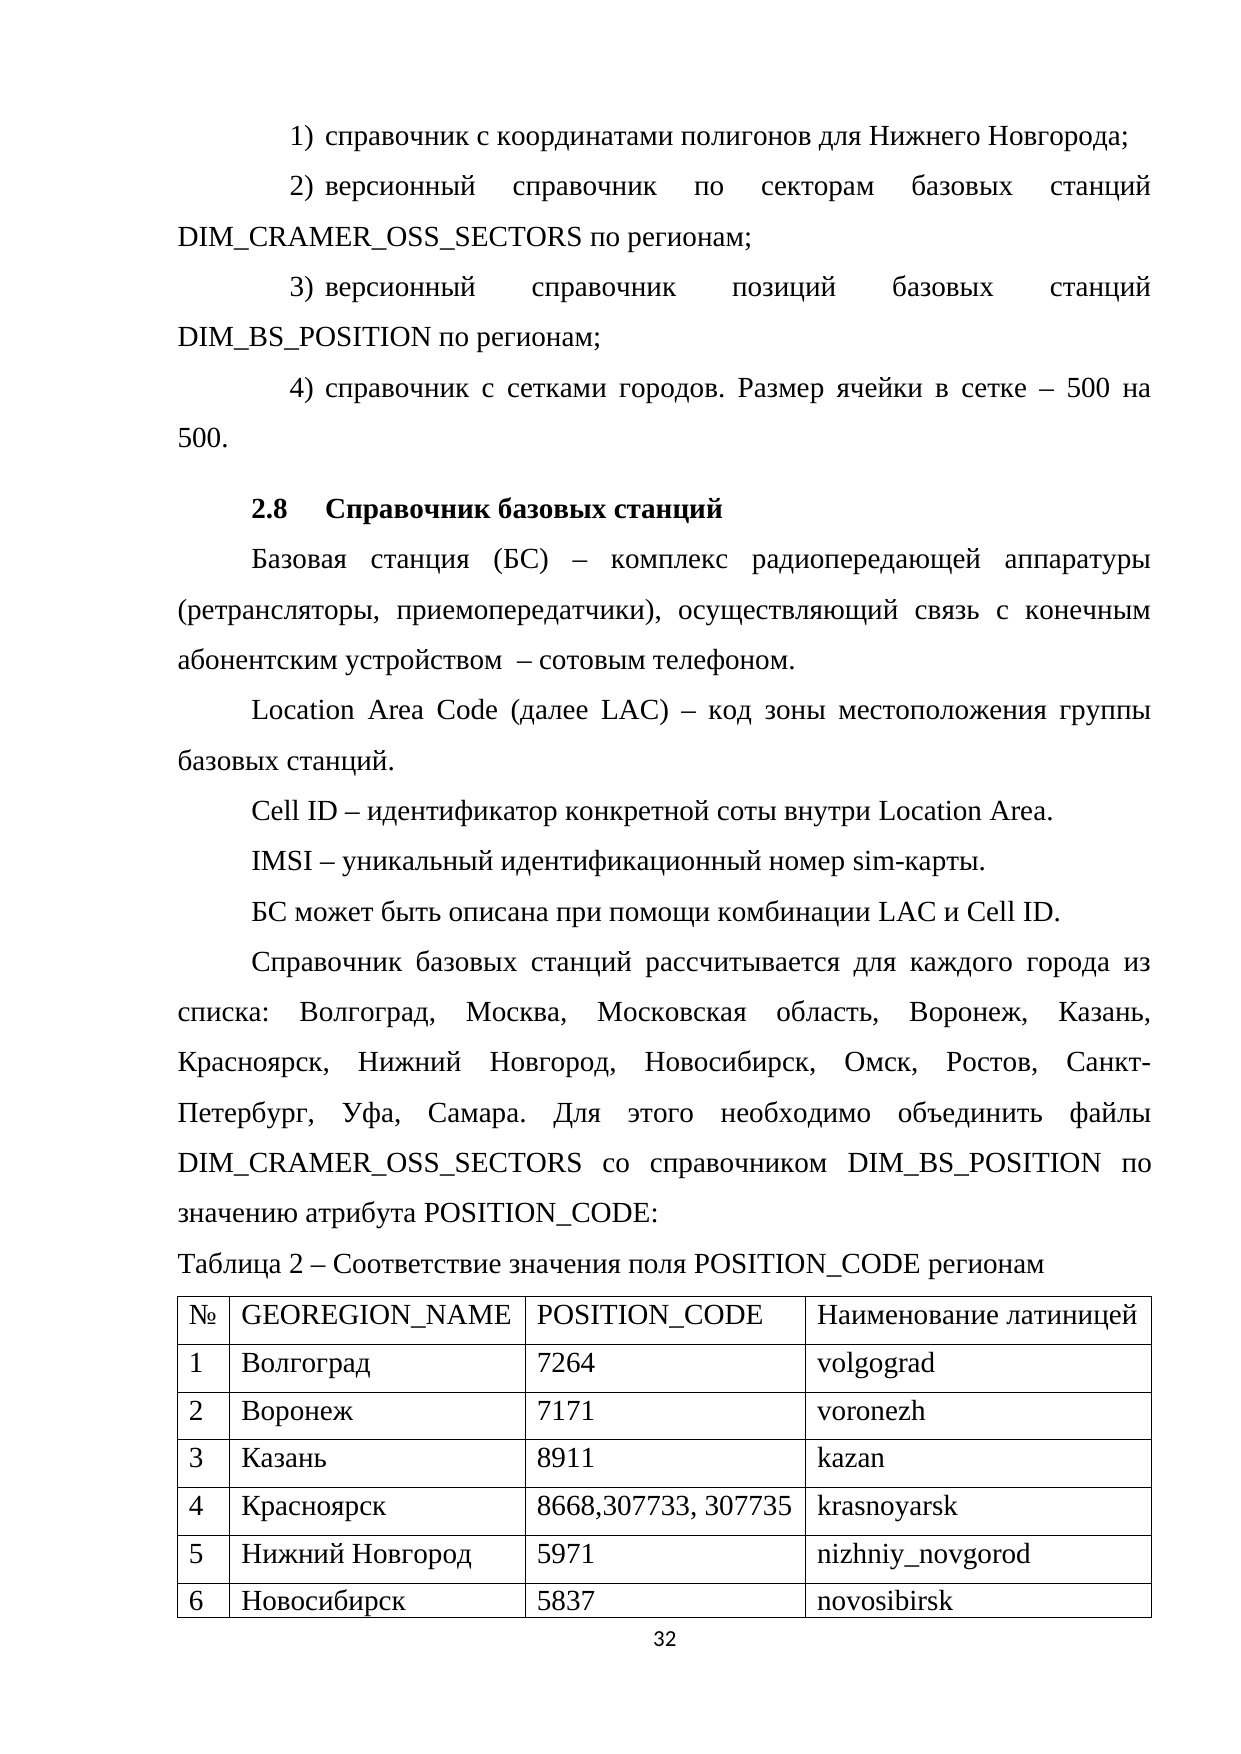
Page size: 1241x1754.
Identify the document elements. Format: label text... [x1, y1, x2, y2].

table_cell 6 [178, 1584, 229, 1617]
table_cell Казань [230, 1440, 525, 1487]
table_cell Волгоград [230, 1345, 525, 1392]
text IMSI – уникальный идентификационный номер sim-карты. [177, 843, 1152, 877]
table_header GEOREGION_NAME [230, 1297, 525, 1344]
table_cell Новосибирск [230, 1584, 525, 1617]
table_cell Нижний Новгород [230, 1536, 525, 1582]
list версионный справочник по секторам базовых станций DIM_CRAMER_OSS_SECTORS по регионам; [177, 168, 1152, 252]
table_cell volgograd [806, 1345, 1151, 1392]
table_header Наименование латиницей [806, 1297, 1151, 1344]
list версионный справочник позиций базовых станций DIM_BS_POSITION по регионам; [177, 269, 1152, 353]
table_cell 3 [178, 1440, 229, 1487]
table_cell kazan [806, 1440, 1151, 1487]
text Location Area Code (далее LAC) – код зоны местоположения группы базовых станций. [177, 692, 1152, 776]
table_cell 8911 [526, 1440, 805, 1487]
table_cell novosibirsk [806, 1584, 1151, 1617]
table_cell 5971 [526, 1536, 805, 1582]
table_cell 1 [178, 1345, 229, 1392]
text Таблица 2 – Соответствие значения поля POSITION_CODE регионам [177, 1246, 1152, 1279]
table_header POSITION_CODE [526, 1297, 805, 1344]
table_header № [178, 1297, 229, 1344]
table_cell nizhniy_novgorod [806, 1536, 1151, 1582]
table_cell krasnoyarsk [806, 1488, 1151, 1535]
table_cell 7171 [526, 1393, 805, 1439]
table_cell Воронеж [230, 1393, 525, 1439]
table_cell 4 [178, 1488, 229, 1535]
table_cell 5837 [526, 1584, 805, 1617]
text Справочник базовых станций [177, 491, 1152, 525]
table_cell 2 [178, 1393, 229, 1439]
text Справочник базовых станций рассчитывается для каждого города из списка: Волгоград, Москва, Московская область, Воронеж, Казань, Красноярск, Нижний Новгород, Новосибирск, Омск, Ростов, Санкт-Петербург, Уфа, Самара. Для этого необходимо объединить файлы DIM_CRAMER_OSS_SECTORS со справочником DIM_BS_POSITION по значению атрибута POSITION_CODE: [177, 944, 1152, 1229]
table_cell Красноярск [230, 1488, 525, 1535]
text Cell ID – идентификатор конкретной соты внутри Location Area. [177, 793, 1152, 827]
table_cell voronezh [806, 1393, 1151, 1439]
table_cell 5 [178, 1536, 229, 1582]
table_cell 8668,307733, 307735 [526, 1488, 805, 1535]
list справочник с координатами полигонов для Нижнего Новгорода; [177, 118, 1152, 152]
text Базовая станция (БС) – комплекс радиопередающей аппаратуры (ретрансляторы, приемопередатчики), осуществляющий связь с конечным абонентским устройством – сотовым телефоном. [177, 541, 1152, 676]
list справочник с сетками городов. Размер ячейки в сетке – 500 на 500. [177, 370, 1152, 453]
text БС может быть описана при помощи комбинации LAC и Cell ID. [177, 894, 1152, 927]
table_cell 7264 [526, 1345, 805, 1392]
